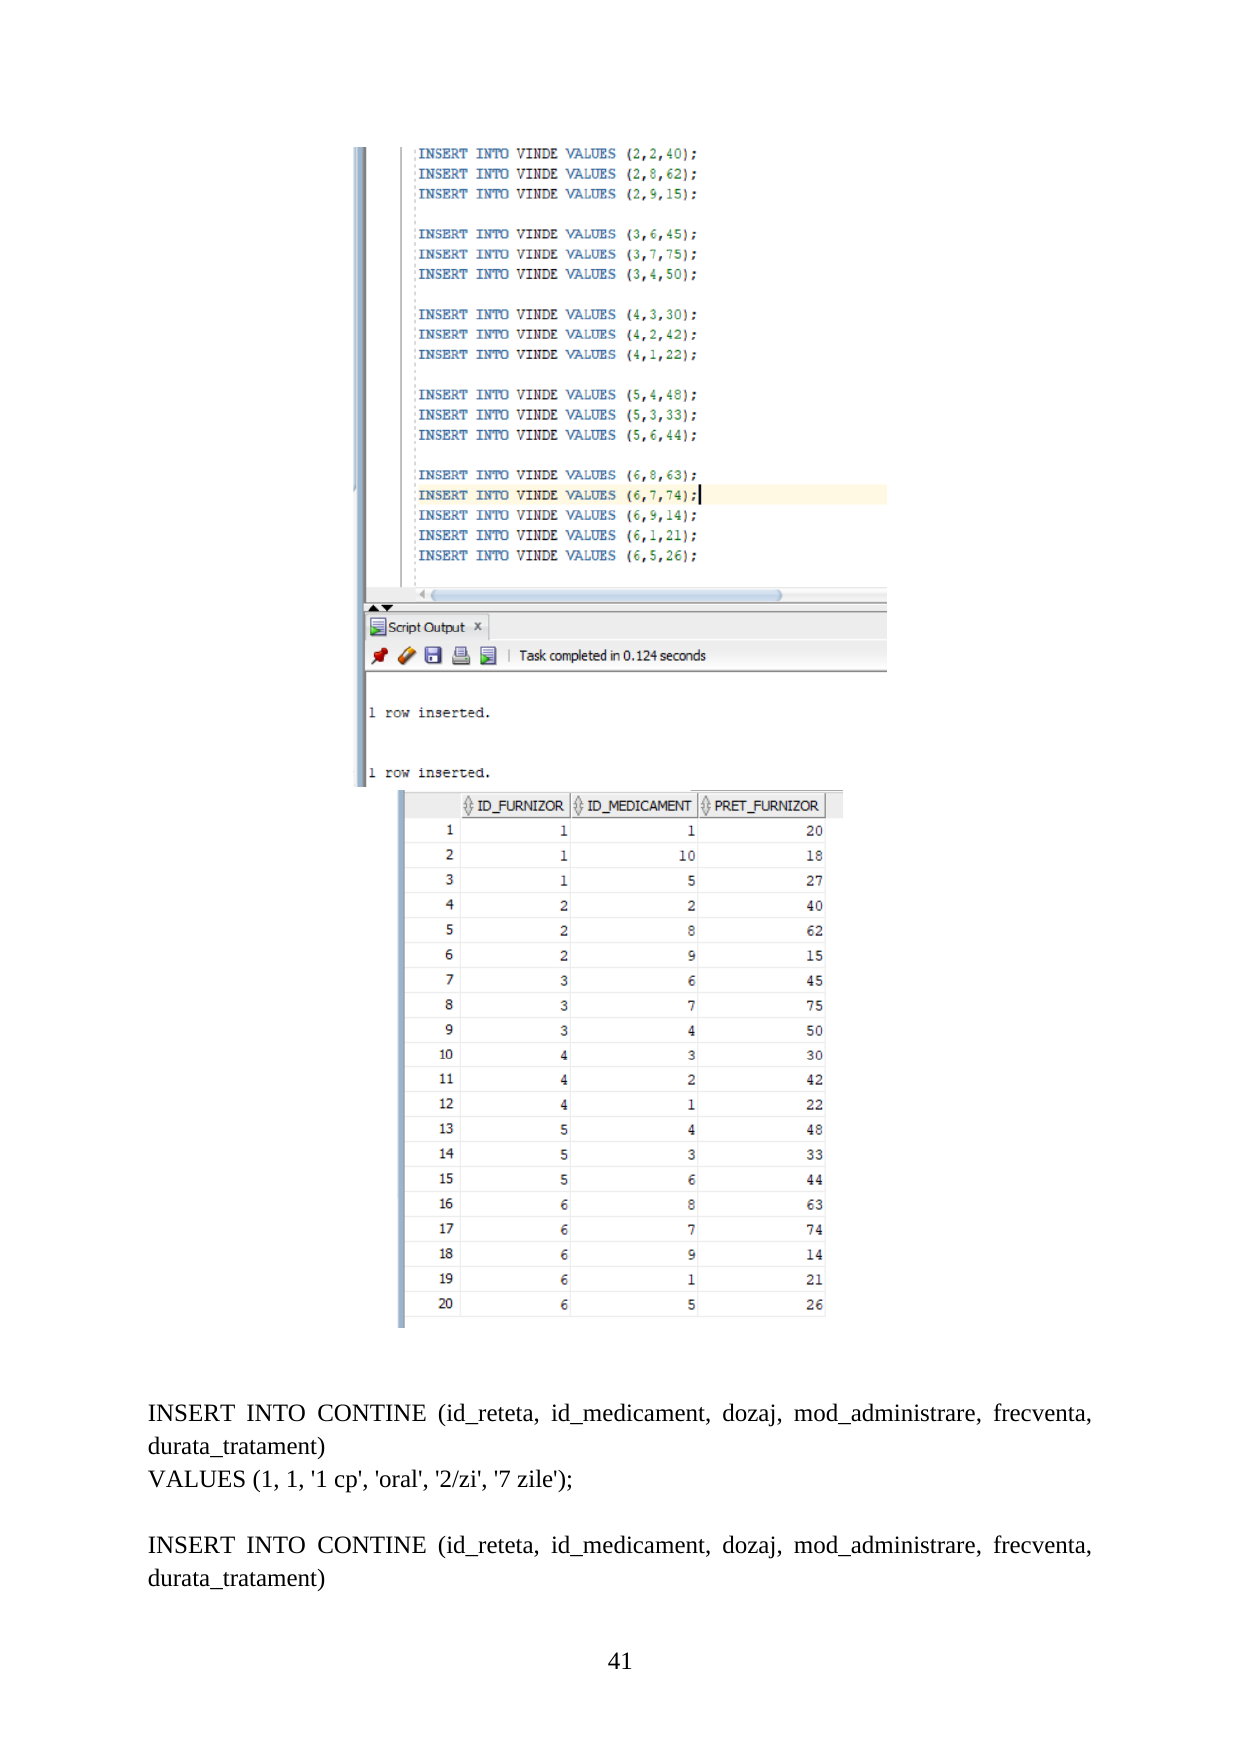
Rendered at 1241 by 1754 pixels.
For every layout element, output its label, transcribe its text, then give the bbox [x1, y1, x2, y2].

picture [353, 147, 887, 787]
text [148, 1530, 1093, 1592]
text VALUES (1, 1, '1 cp', 'oral', '2/zi', '7 zile'); [148, 1464, 1093, 1493]
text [148, 1398, 1093, 1460]
picture [397, 790, 844, 1328]
